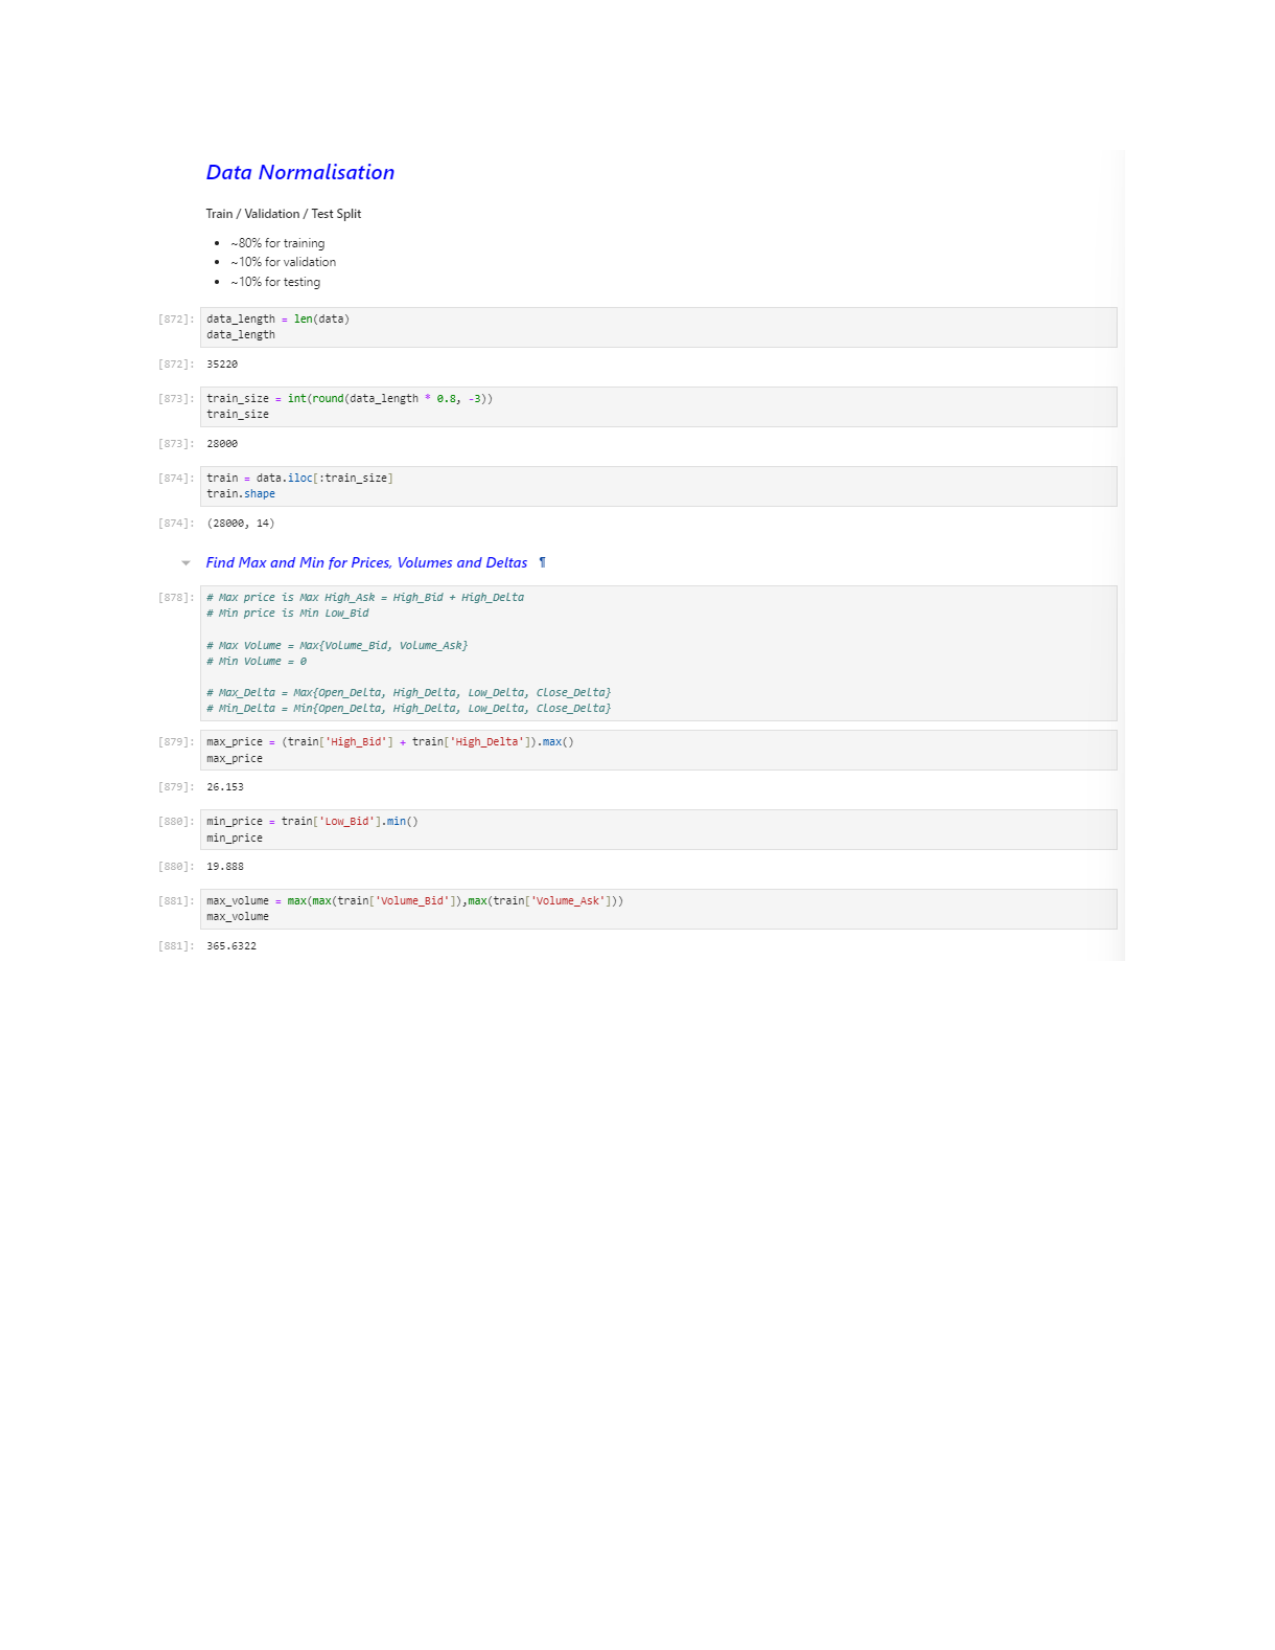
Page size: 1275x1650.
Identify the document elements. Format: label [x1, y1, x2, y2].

picture [150, 150, 1125, 961]
